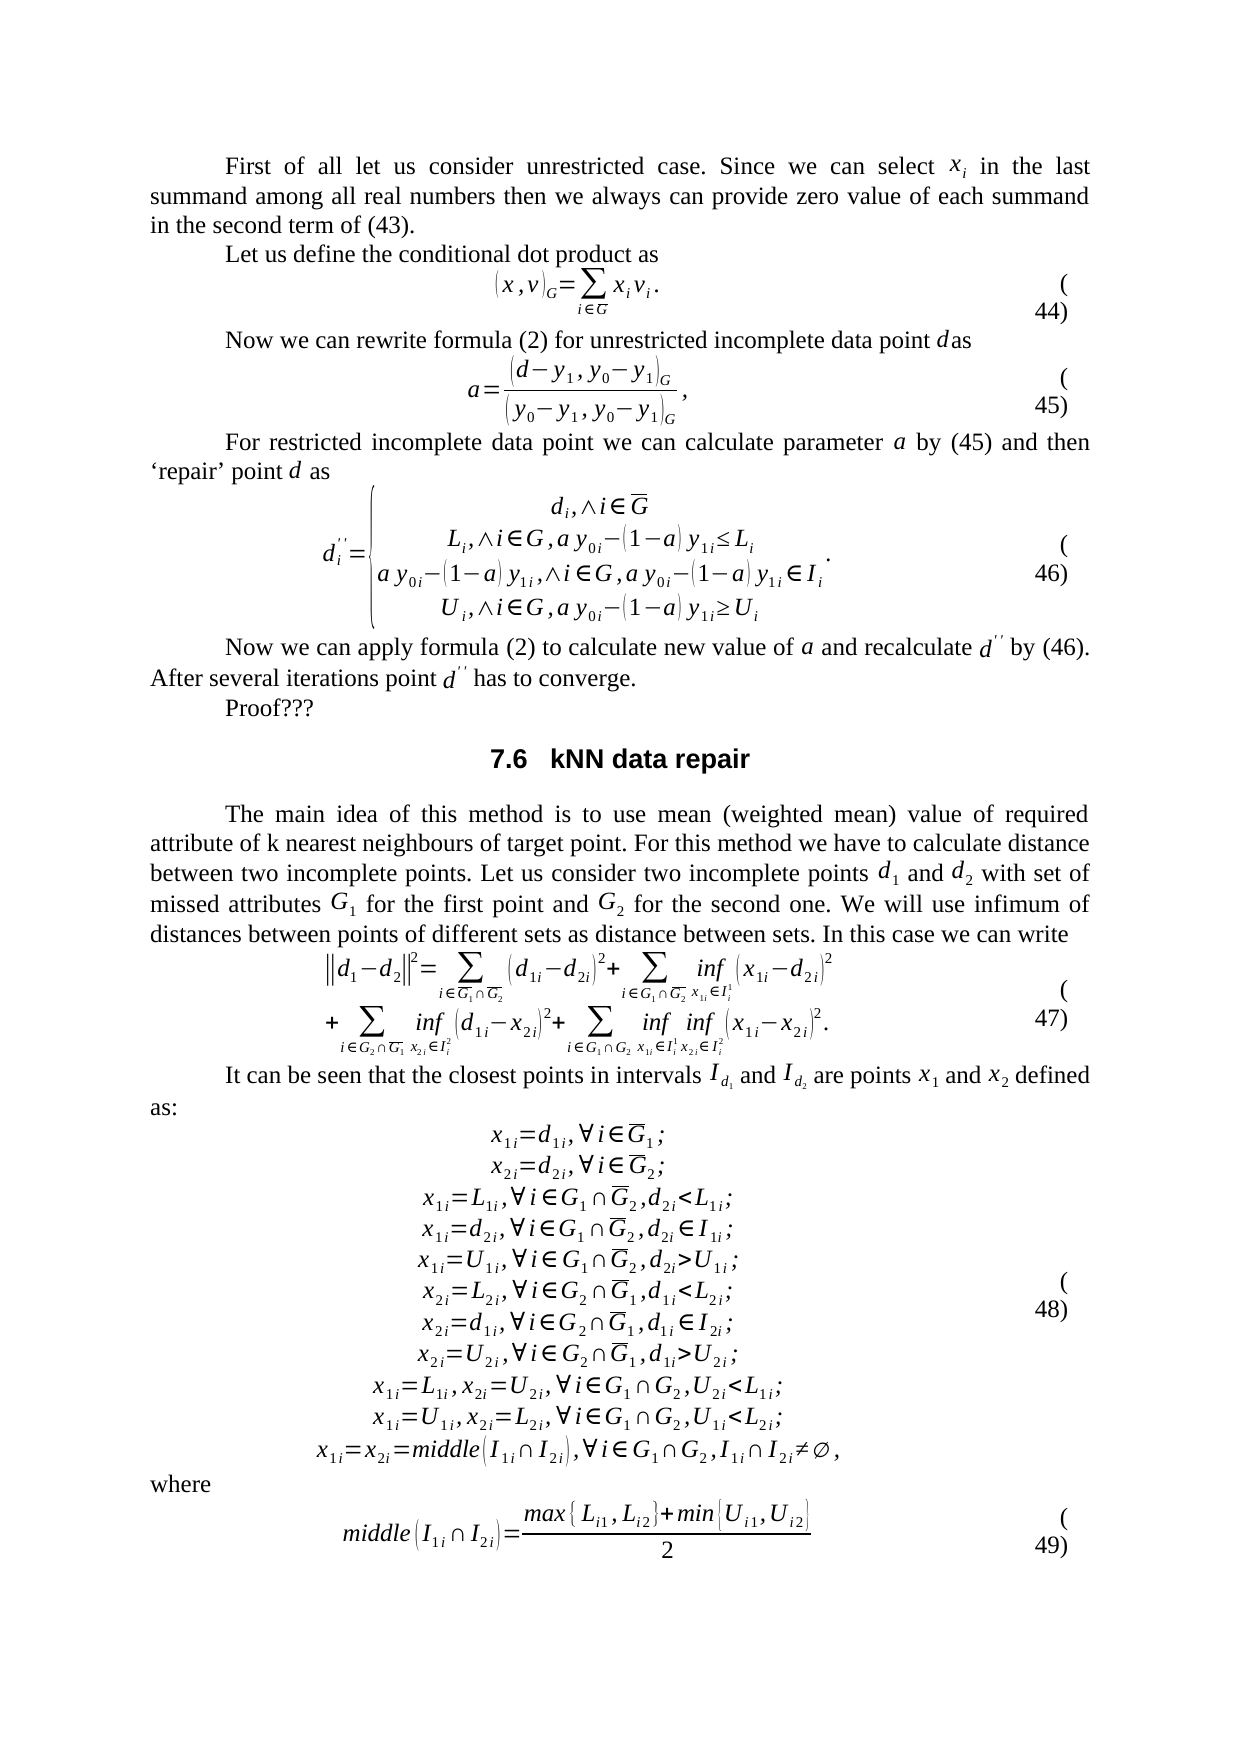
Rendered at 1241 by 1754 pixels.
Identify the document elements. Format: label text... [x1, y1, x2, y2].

table_header (44) [1016, 268, 1079, 325]
table_header [139, 1120, 1016, 1469]
table_header [139, 268, 1016, 325]
text It can be seen that the closest points in intervals and are points and defined as: [150, 1058, 1090, 1120]
text The main idea of this method is to use mean (weighted mean) value of required attribute of k nearest neighbours of target point. For this method we have to calculate distance between two incomplete points. Let us consider two incomplete points and with set of missed attributes for the first point and for the second one. We will use infimum of distances between points of different sets as distance between sets. In this case we can write [150, 799, 1090, 948]
text Now we can apply formula (2) to calculate new value of and recalculate by (46). After several iterations point has to converge. [150, 631, 1090, 693]
table_header (49) [1016, 1498, 1079, 1563]
table_header (46) [1016, 485, 1079, 631]
table_header [139, 1498, 1016, 1563]
table_header (47) [1016, 948, 1079, 1058]
text For restricted incomplete data point we can calculate parameter by (45) and then ‘repair’ point as [150, 427, 1090, 484]
text Now we can rewrite formula (2) for unrestricted incomplete data point as [150, 325, 1090, 354]
table_header (45) [1016, 354, 1079, 427]
table_header (48) [1016, 1120, 1079, 1469]
table_header [139, 948, 1016, 1058]
table_header [139, 485, 1016, 631]
subtitle kNN data repair [150, 743, 1090, 774]
text Let us define the conditional dot product as [150, 239, 1090, 268]
table_header [139, 354, 1016, 427]
text Proof??? [150, 693, 1090, 722]
text First of all let us consider unrestricted case. Since we can select in the last summand among all real numbers then we always can provide zero value of each summand in the second term of (43). [150, 150, 1090, 239]
text where [150, 1469, 1090, 1497]
